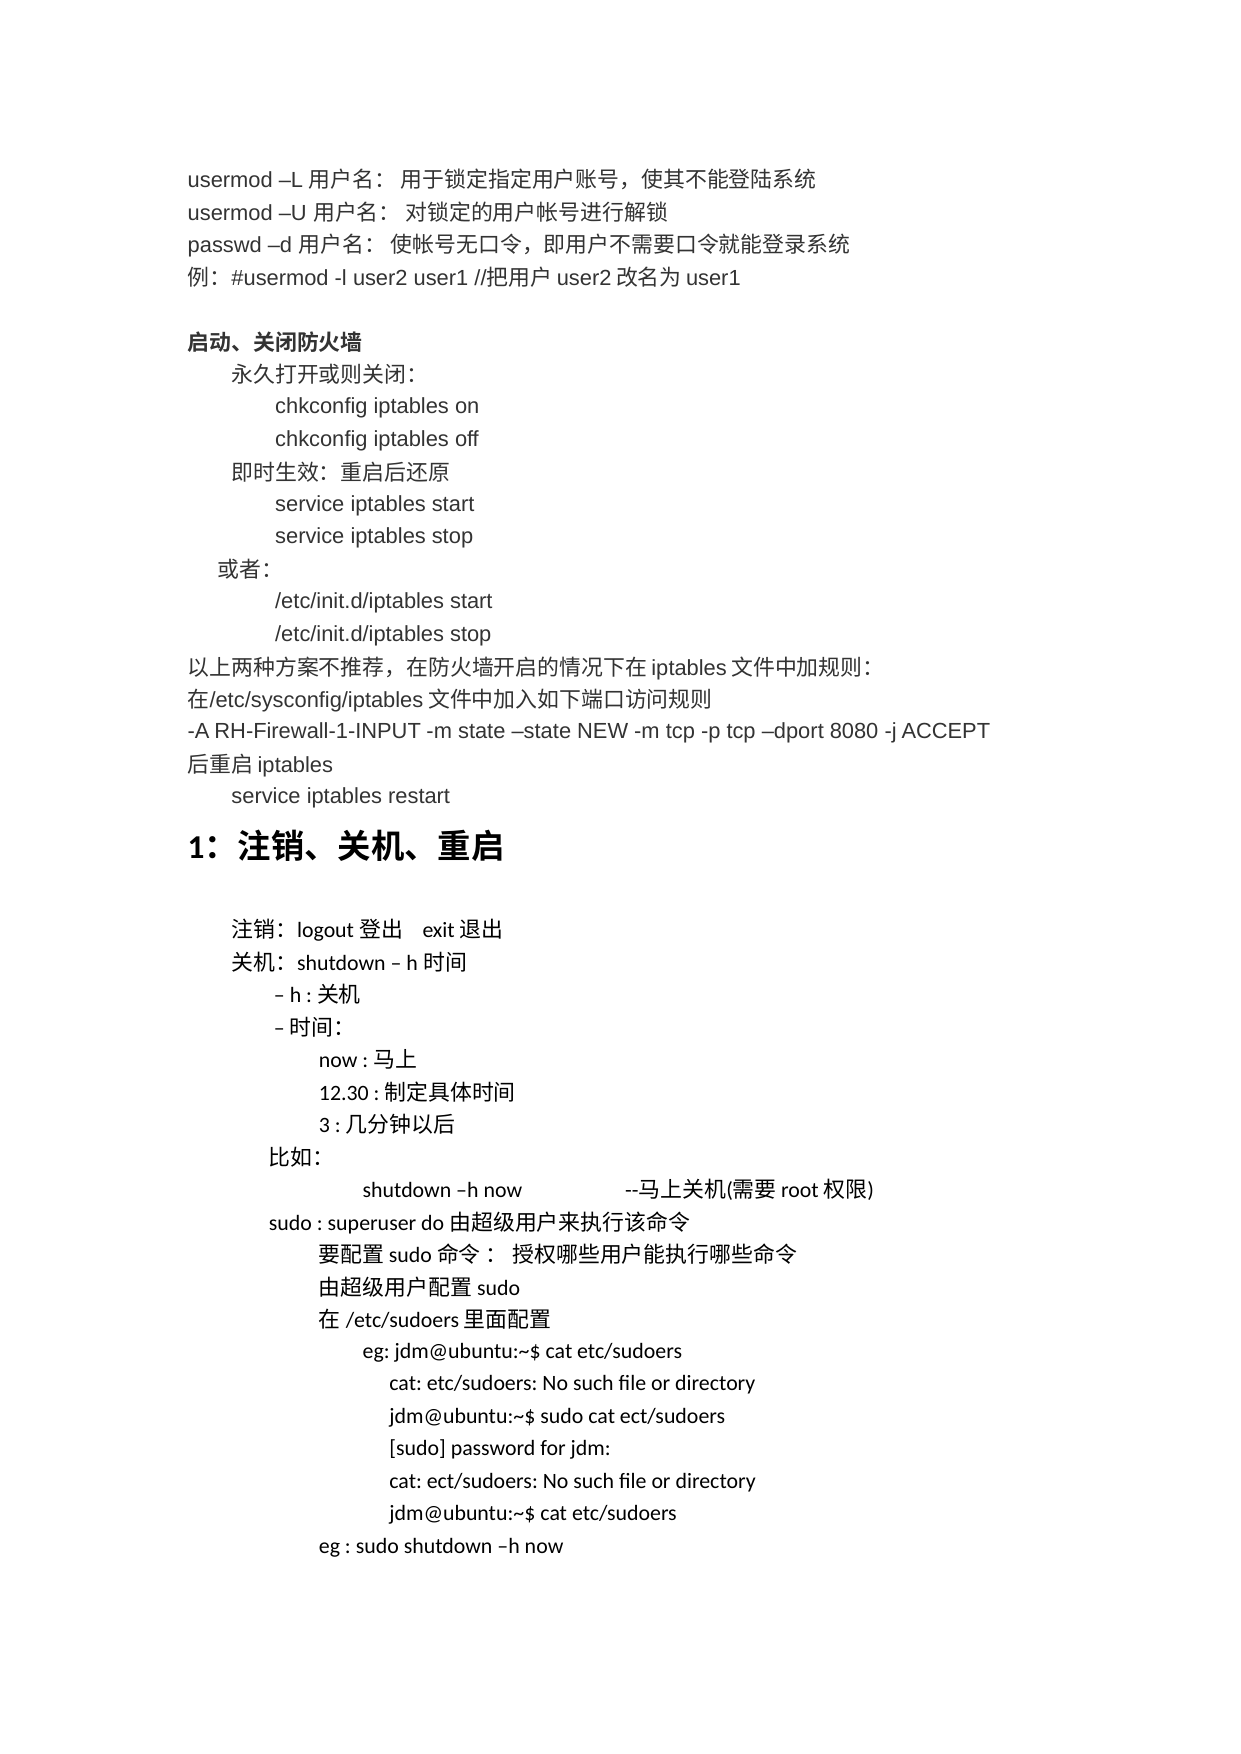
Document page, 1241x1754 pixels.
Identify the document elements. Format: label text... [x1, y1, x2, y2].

list 由超级用户配置 sudo [312, 1269, 1053, 1302]
list 要配置sudo 命令 ： 授权哪些用户能执行哪些命令 [312, 1237, 1053, 1269]
list eg : sudo shutdown –h now [312, 1529, 1053, 1562]
list 在 /etc/sudoers里面配置 [312, 1302, 1053, 1334]
list 3 : 几分钟以后 [269, 1107, 1053, 1139]
list 以上两种方案不推荐，在防火墙开启的情况下在iptables文件中加规则： [187, 649, 1053, 682]
list – 时间： [269, 1009, 1053, 1042]
list 12.30 : 制定具体时间 [269, 1074, 1053, 1107]
list jdm@ubuntu:~$ cat etc/sudoers [312, 1497, 1053, 1529]
text 注销：logout 登出 exit 退出 [187, 912, 1053, 944]
list shutdown –h now --马上关机(需要root 权限) [269, 1172, 1053, 1204]
list jdm@ubuntu:~$ sudo cat ect/sudoers [312, 1399, 1053, 1432]
list eg: jdm@ubuntu:~$ cat etc/sudoers [312, 1334, 1053, 1367]
list cat: ect/sudoers: No such file or directory [312, 1464, 1053, 1497]
list – h : 关机 [269, 977, 1053, 1009]
list 启动、关闭防火墙 永久打开或则关闭： chkconfig iptables on chkconfig iptables off 即时生效：重启后还原 service iptables start service iptables stop 或者： /etc/init.d/iptables start /etc/init.d/iptables stop [187, 324, 1053, 649]
list 后重启iptables [187, 747, 1053, 779]
list 比如： [269, 1139, 1053, 1172]
list [sudo] password for jdm: [312, 1432, 1053, 1464]
list cat: etc/sudoers: No such file or directory [312, 1367, 1053, 1399]
subtitle 1：注销、关机、重启 [187, 812, 1053, 877]
text 关机：shutdown – h 时间 [187, 944, 1053, 977]
list -A RH-Firewall-1-INPUT -m state –state NEW -m tcp -p tcp –dport 8080 -j ACCEPT [187, 714, 1053, 747]
list 在/etc/sysconfig/iptables文件中加入如下端口访问规则 [187, 682, 1053, 714]
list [187, 162, 1053, 324]
list sudo : superuser do 由超级用户来执行该命令 [269, 1204, 1053, 1237]
list service iptables restart [187, 779, 1053, 812]
list now : 马上 [269, 1042, 1053, 1074]
